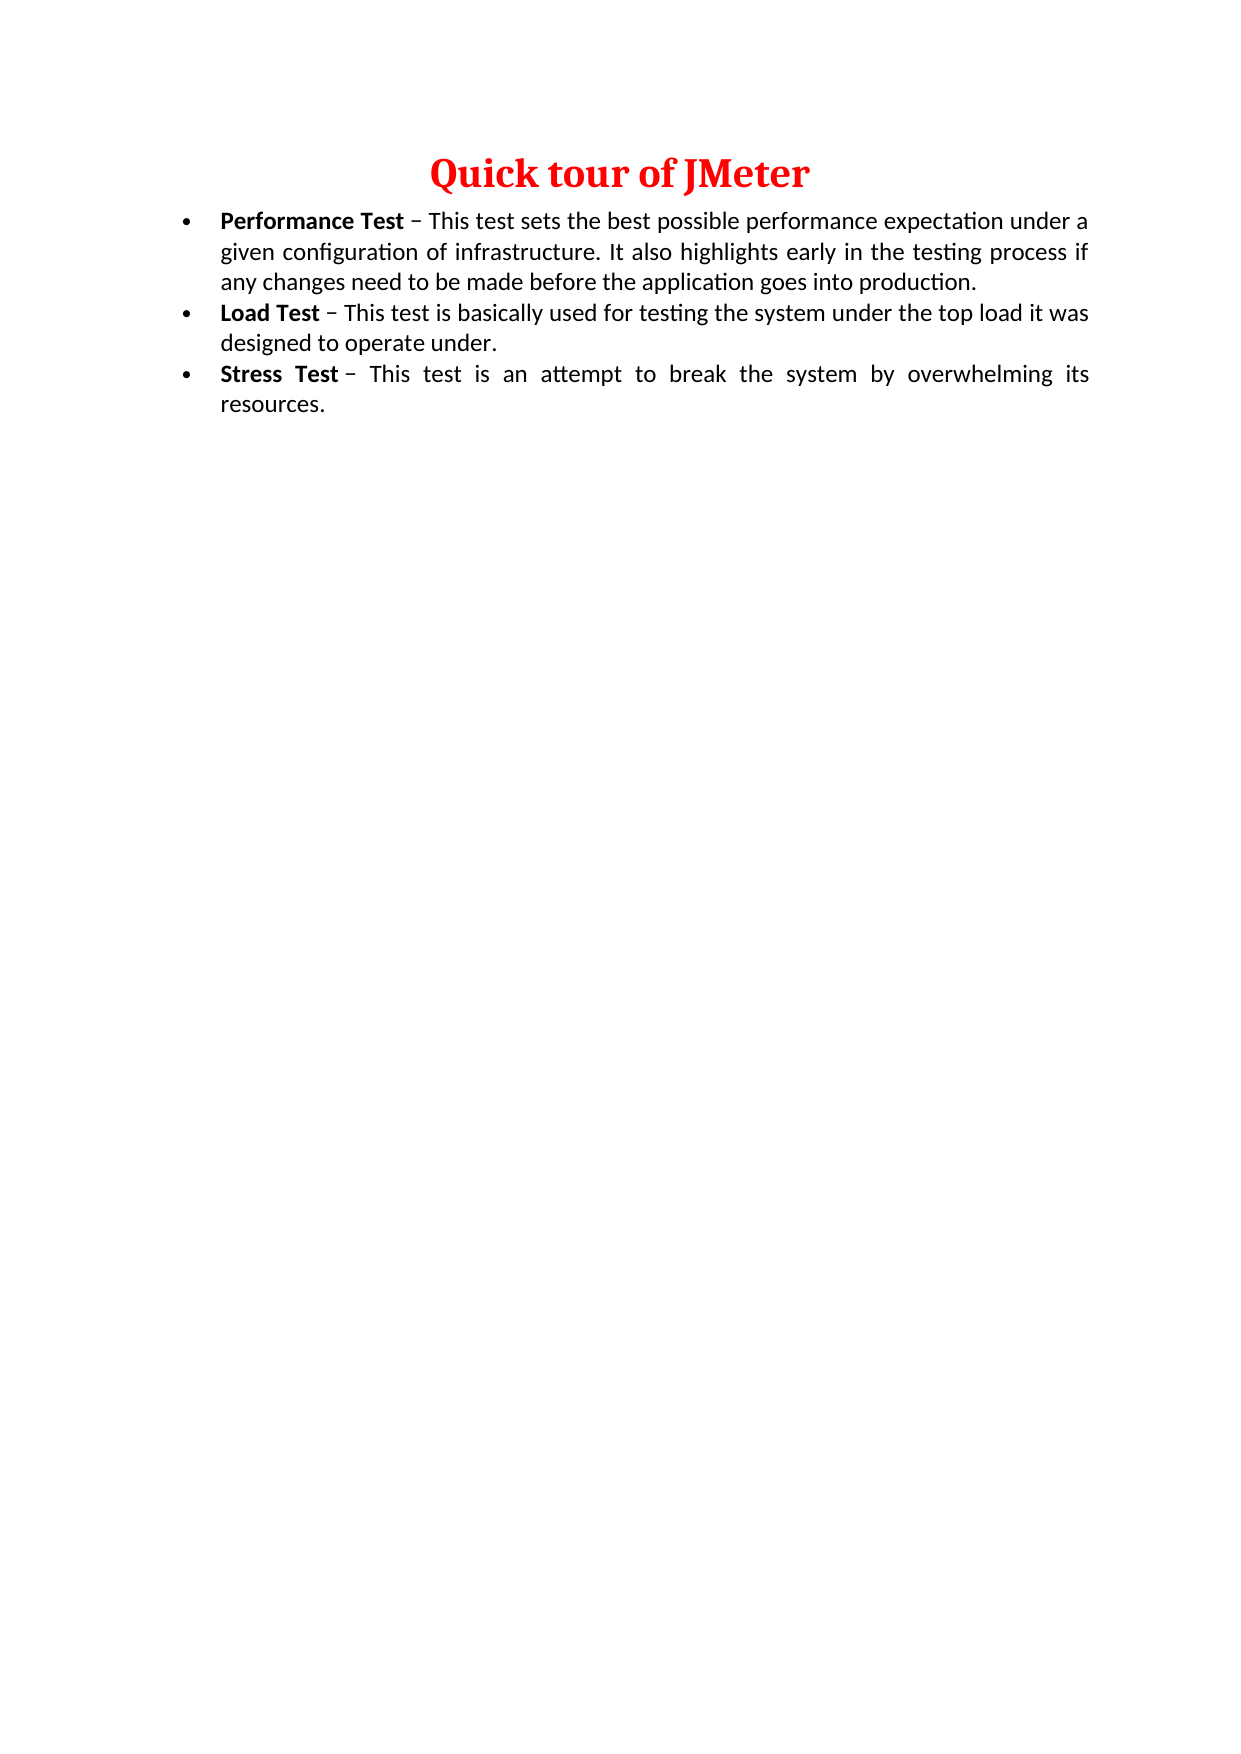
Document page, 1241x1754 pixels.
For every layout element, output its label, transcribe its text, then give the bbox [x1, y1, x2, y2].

subtitle Quick tour of JMeter [150, 150, 1090, 198]
list Stress Test − This test is an attempt to break the system by overwhelming its resources. [183, 358, 1090, 419]
list Performance Test − This test sets the best possible performance expectation under a given configuration of infrastructure. It also highlights early in the testing process if any changes need to be made before the application goes into production. [183, 205, 1090, 297]
list Load Test − This test is basically used for testing the system under the top load it was designed to operate under. [183, 297, 1090, 358]
